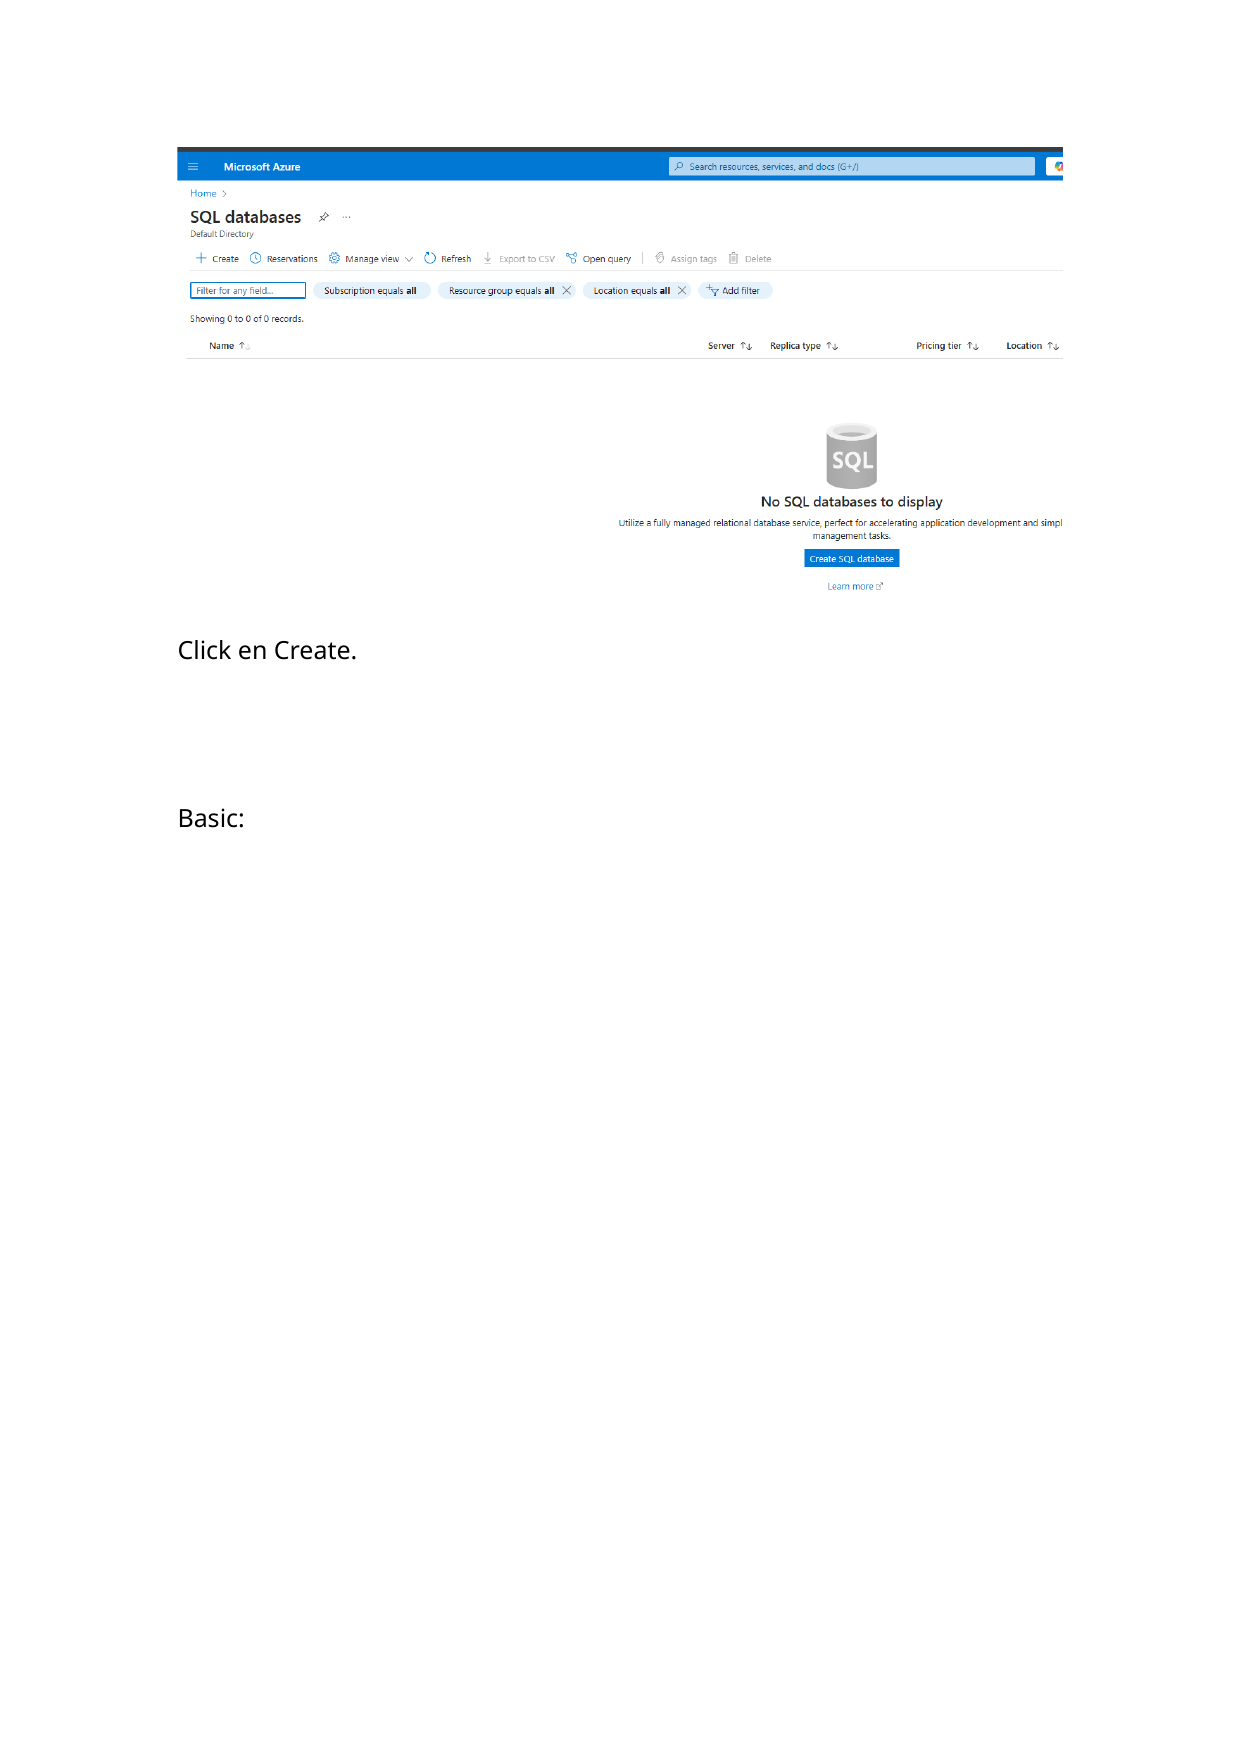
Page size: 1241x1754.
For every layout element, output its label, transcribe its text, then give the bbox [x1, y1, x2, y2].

picture [177, 147, 1063, 611]
text Click en Create. [177, 633, 1063, 667]
text Basic: [177, 800, 1063, 834]
